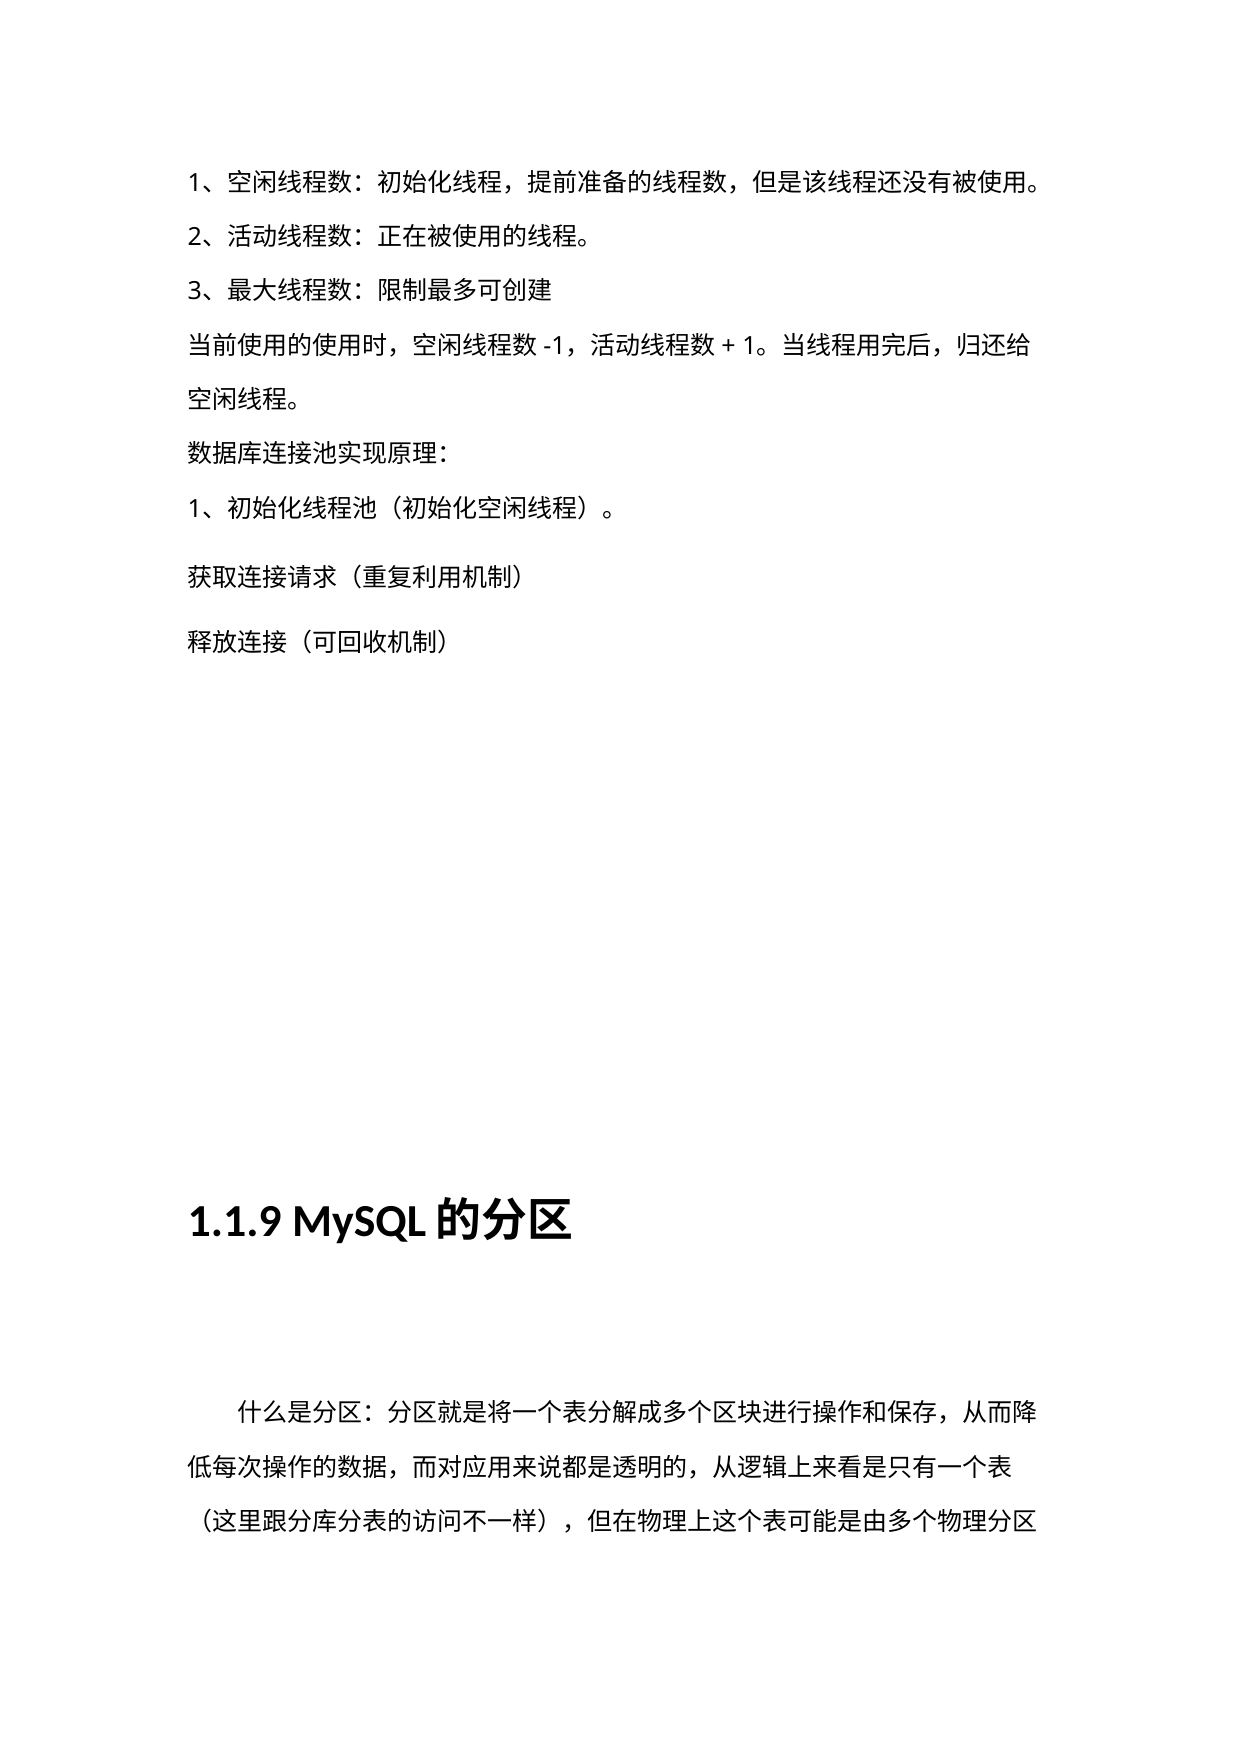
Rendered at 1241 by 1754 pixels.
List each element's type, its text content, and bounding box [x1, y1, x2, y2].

text 2、活动线程数：正在被使用的线程。 [187, 216, 1053, 253]
text 获取连接请求（重复利用机制） [187, 543, 1053, 608]
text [187, 1393, 1053, 1538]
text 数据库连接池实现原理： [187, 434, 1053, 470]
text 释放连接（可回收机制） [187, 608, 1053, 673]
text 3、最大线程数：限制最多可创建 [187, 271, 1053, 307]
subtitle 1.1.9 MySQL的分区 [187, 1167, 1053, 1265]
text 当前使用的使用时，空闲线程数 -1，活动线程数 + 1。当线程用完后，归还给空闲线程。 [187, 325, 1053, 416]
text 1、初始化线程池（初始化空闲线程）。 [187, 488, 1053, 524]
text 1、空闲线程数：初始化线程，提前准备的线程数，但是该线程还没有被使用。 [187, 162, 1053, 198]
